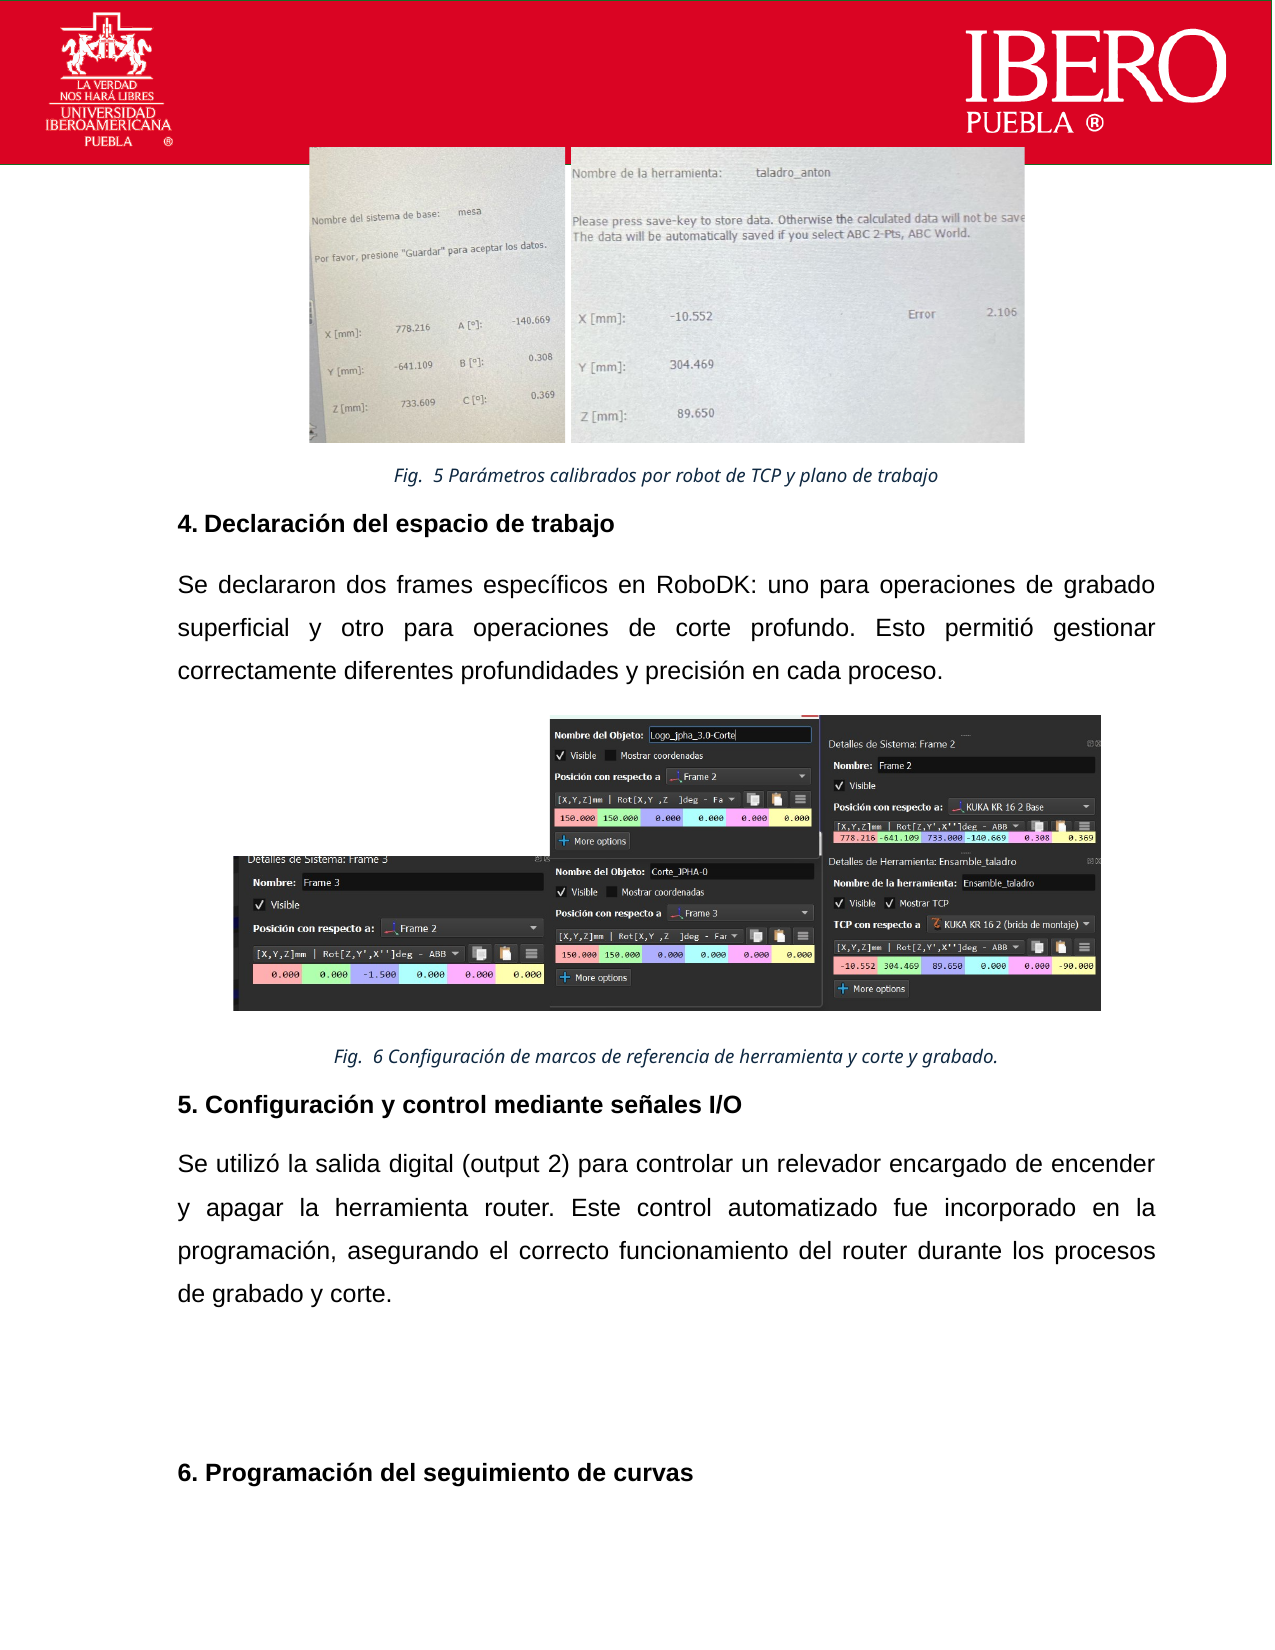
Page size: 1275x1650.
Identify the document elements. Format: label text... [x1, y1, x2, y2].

picture [233, 715, 1101, 1011]
picture [309, 147, 566, 443]
text 6. Programación del seguimiento de curvas [177, 1458, 1157, 1487]
picture [39, 4, 178, 152]
picture [571, 147, 1025, 443]
text 4. Declaración del espacio de trabajo [177, 508, 1157, 537]
text Se declararon dos frames específicos en RoboDK: uno para operaciones de grabado superficial y otro para operaciones de corte profundo. Esto permitió gestionar correctamente diferentes profundidades y precisión en cada proceso. [177, 569, 1157, 684]
text 5. Configuración y control mediante señales I/O [177, 1089, 1157, 1118]
text Se utilizó la salida digital (output 2) para controlar un relevador encargado de encender y apagar la herramienta router. Este control automatizado fue incorporado en la programación, asegurando el correcto funcionamiento del router durante los procesos de grabado y corte. [177, 1149, 1157, 1307]
